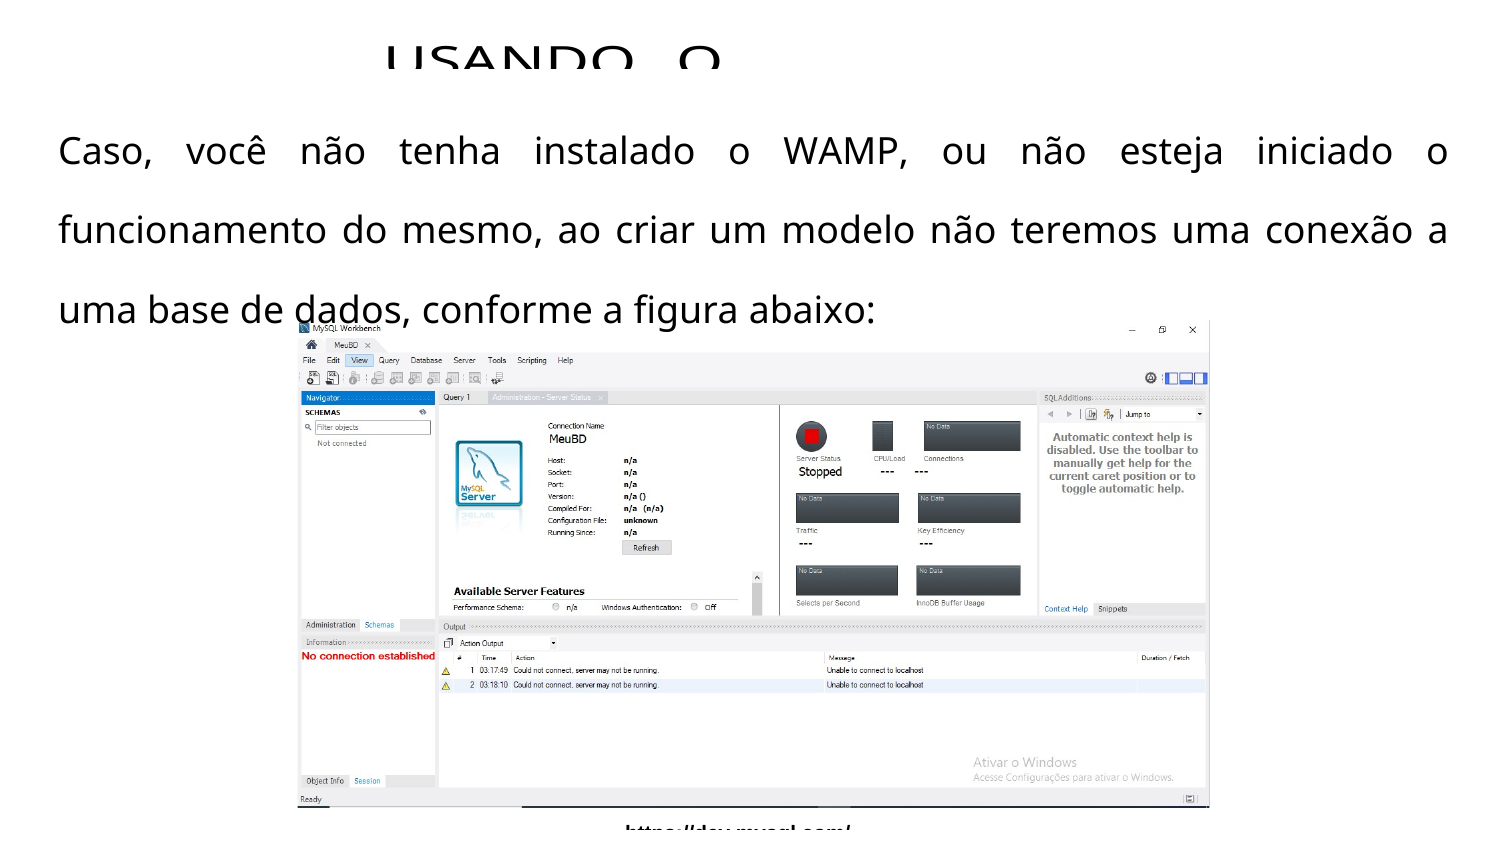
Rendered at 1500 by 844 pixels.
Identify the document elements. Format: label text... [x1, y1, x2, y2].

picture [297, 334, 1210, 808]
text Caso, você não tenha instalado o WAMP, ou não esteja iniciado o funcionamento do mesmo, ao criar um modelo não teremos uma conexão a uma base de dados, conforme a figura abaixo: [58, 124, 1450, 334]
